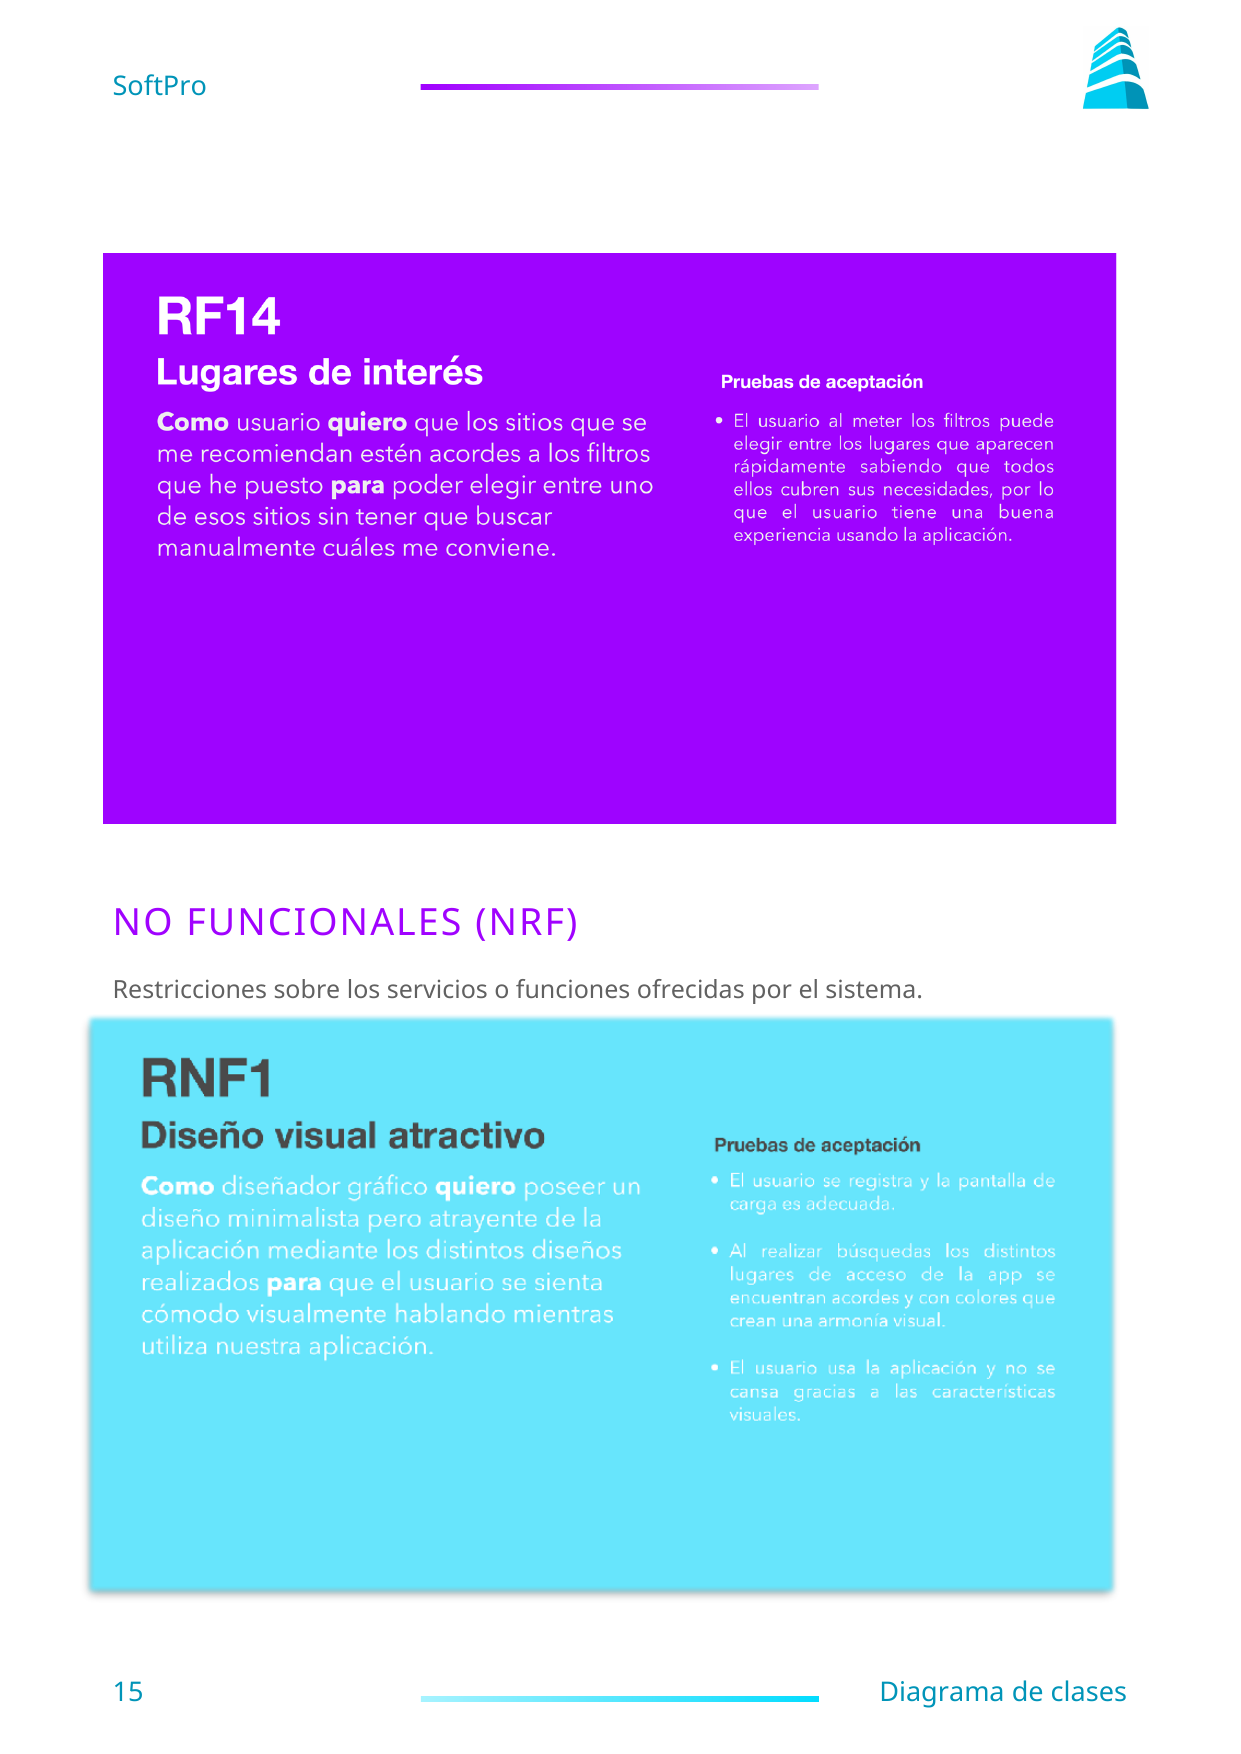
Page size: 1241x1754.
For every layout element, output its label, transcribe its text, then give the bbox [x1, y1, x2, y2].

picture [93, 1021, 1110, 1588]
picture [1082, 26, 1150, 110]
picture [103, 253, 1117, 824]
picture [420, 1696, 819, 1702]
picture [420, 84, 819, 90]
text Restricciones sobre los servicios o funciones ofrecidas por el sistema. [112, 972, 1128, 1006]
